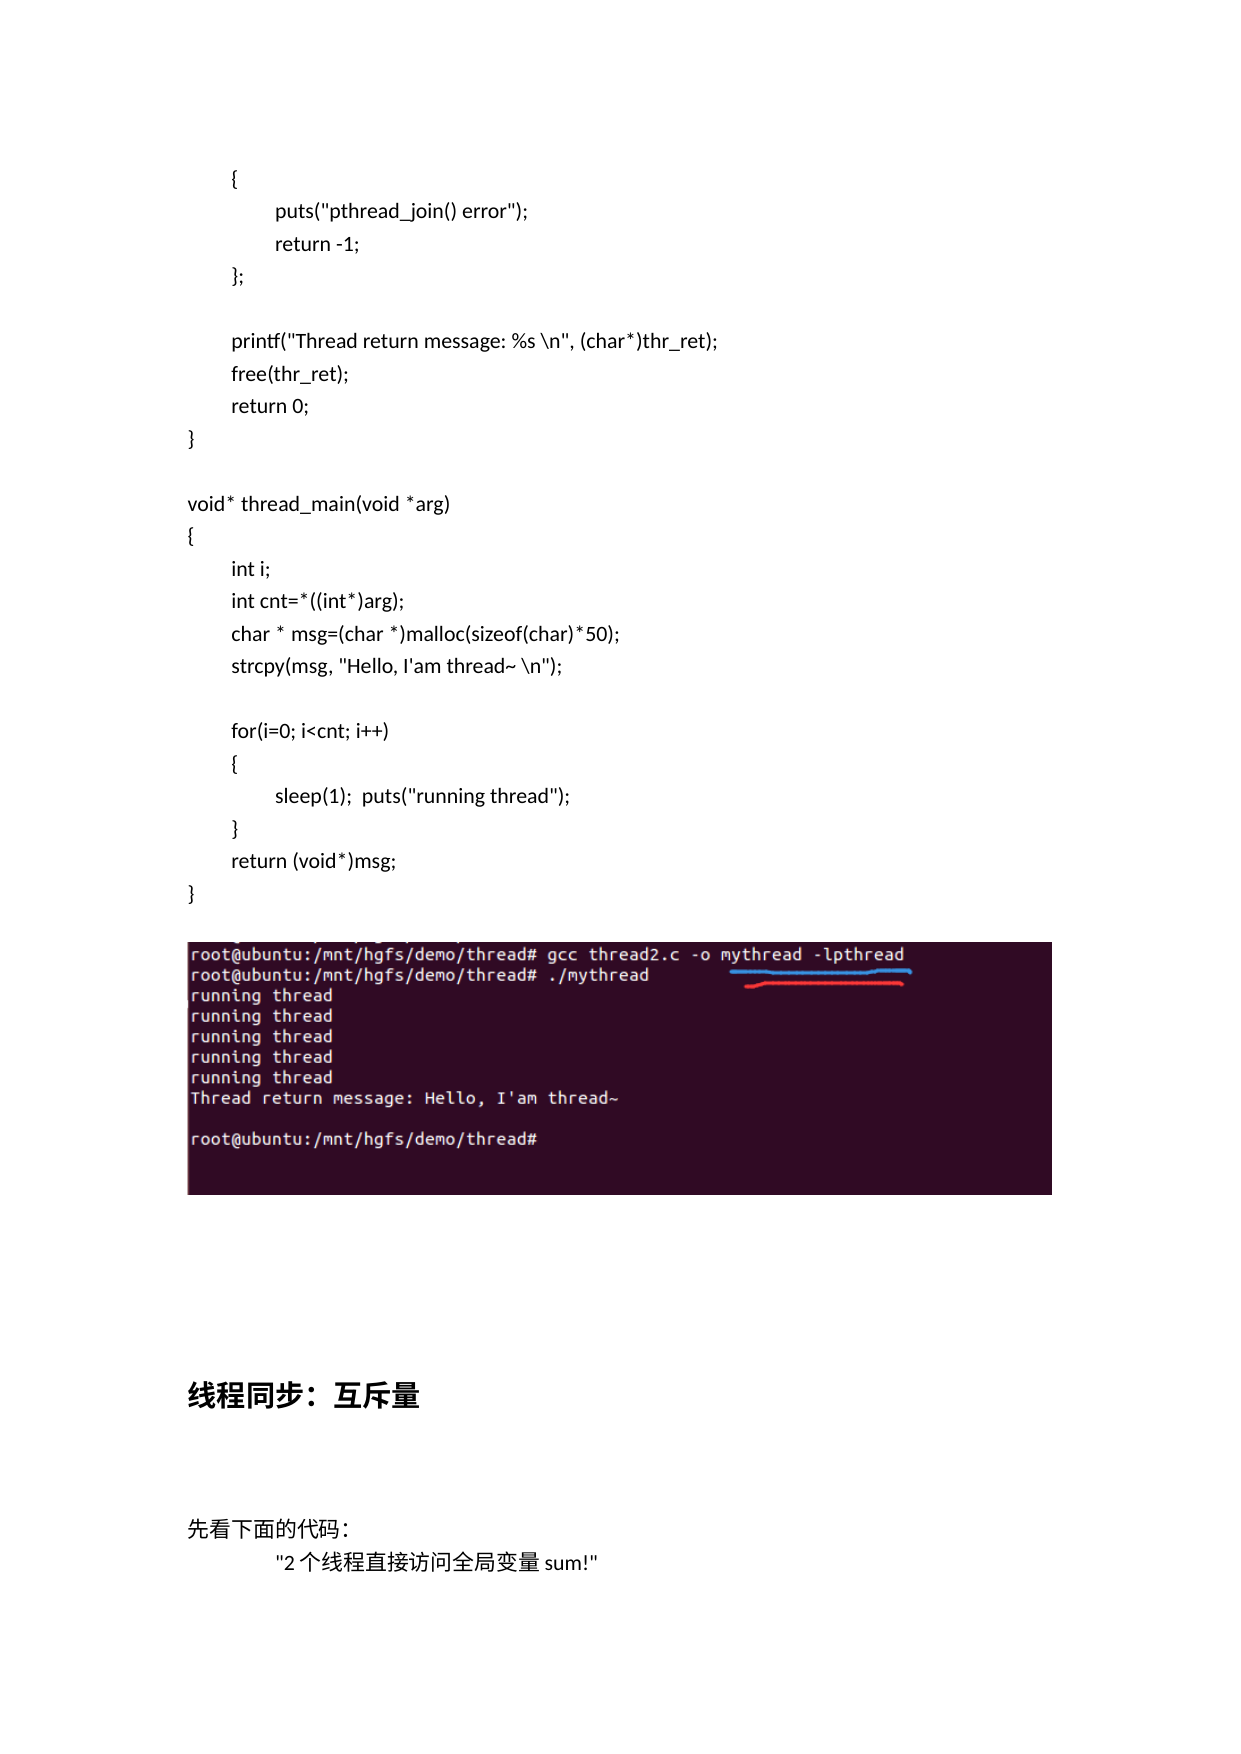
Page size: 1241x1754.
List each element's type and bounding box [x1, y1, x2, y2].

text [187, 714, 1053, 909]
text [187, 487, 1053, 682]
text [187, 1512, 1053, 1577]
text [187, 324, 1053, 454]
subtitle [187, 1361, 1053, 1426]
picture [187, 942, 1052, 1195]
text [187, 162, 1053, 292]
